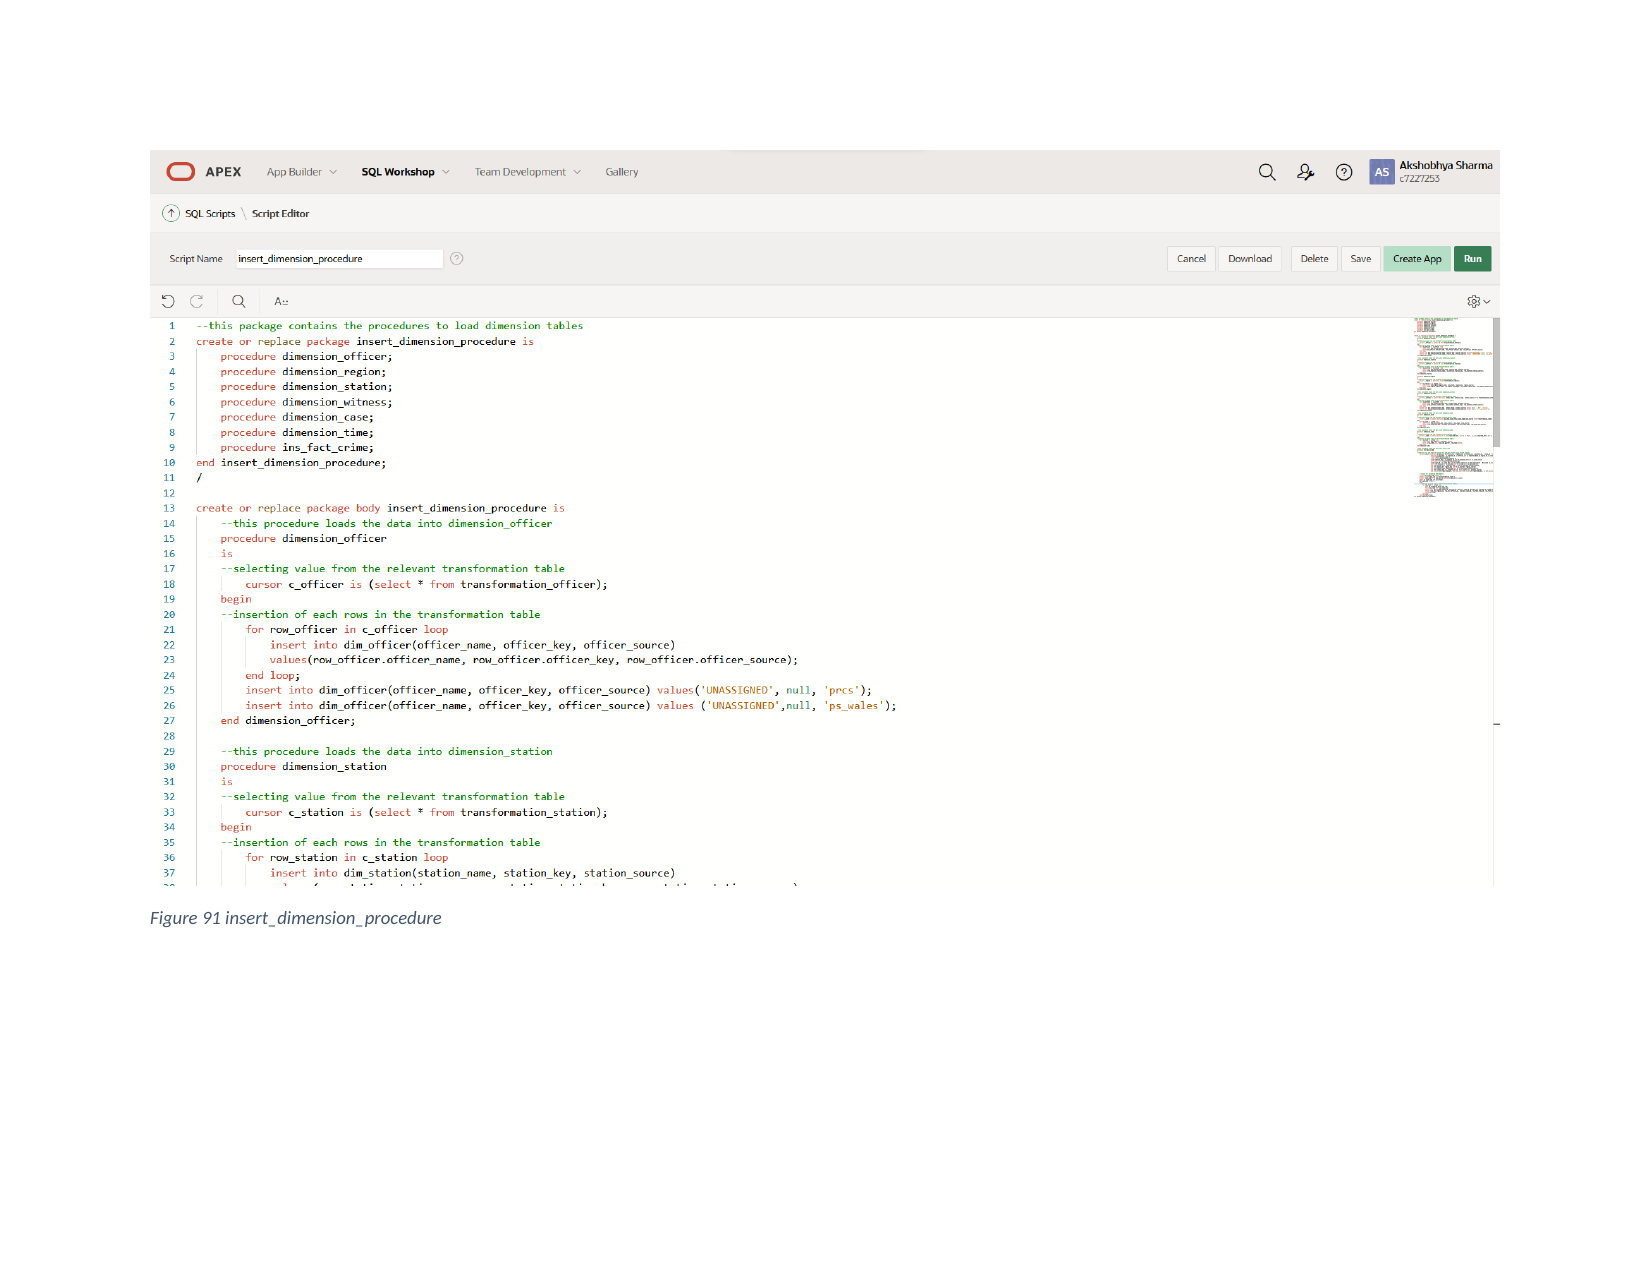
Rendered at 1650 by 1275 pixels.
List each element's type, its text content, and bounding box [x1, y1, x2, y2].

picture [150, 150, 1500, 888]
